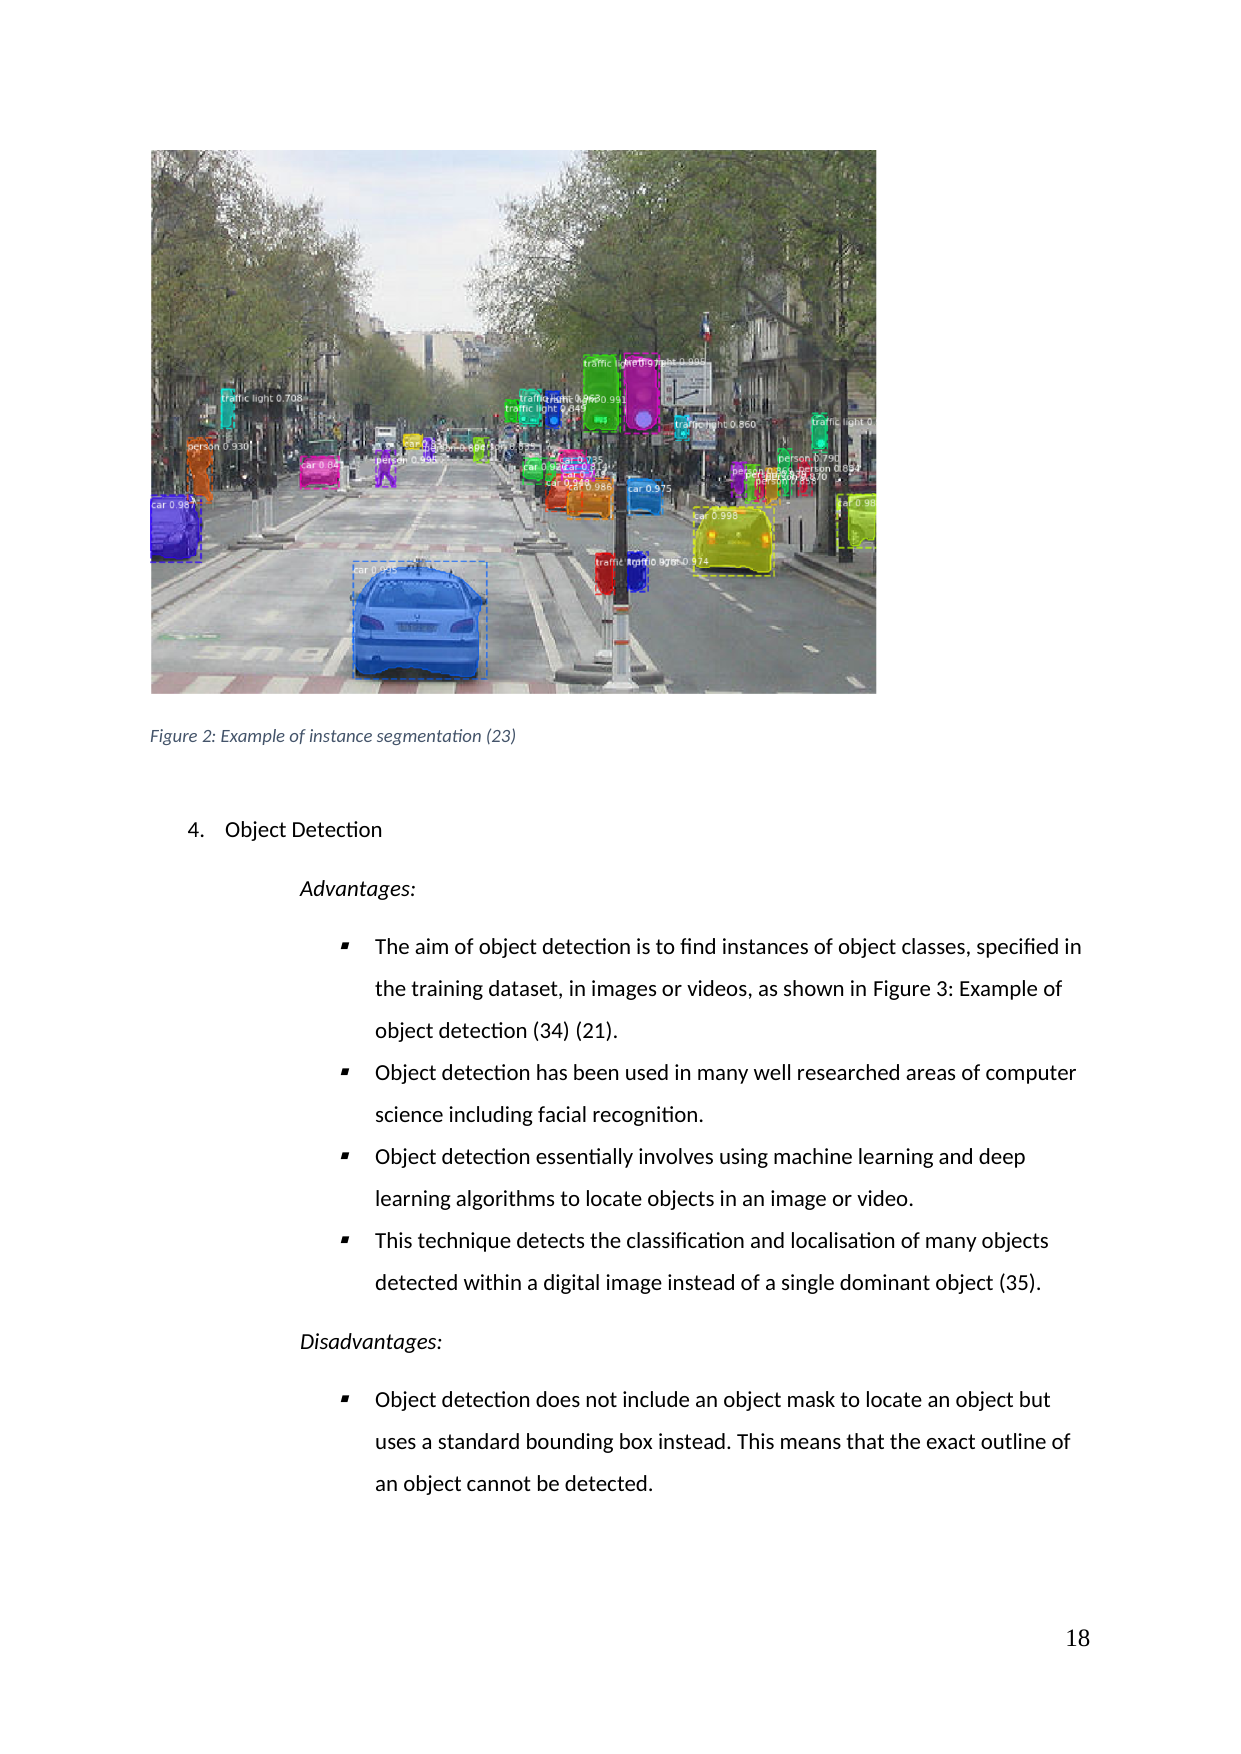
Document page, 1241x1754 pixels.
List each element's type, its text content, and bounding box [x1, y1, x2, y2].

text Advantages: [225, 874, 1090, 902]
list The aim of object detection is to find instances of object classes, specified in the training dataset, in images or videos, as shown in Figure 3 (21). [337, 932, 1090, 1044]
list This technique detects the classification and localisation of many objects detected within a digital image instead of a single dominant object (35). [337, 1226, 1090, 1296]
list Object detection has been used in many well researched areas of computer science including facial recognition. [337, 1058, 1090, 1128]
list Object detection essentially involves using machine learning and deep learning algorithms to locate objects in an image or video. [337, 1142, 1090, 1212]
text Disadvantages: [225, 1327, 1090, 1355]
picture [150, 150, 877, 694]
list Object detection does not include an object mask to locate an object but uses a standard bounding box instead. This means that the exact outline of an object cannot be detected. [337, 1385, 1090, 1497]
list Object Detection [187, 815, 1090, 843]
text Figure 2: Example of instance segmentation (23) [150, 724, 1090, 747]
